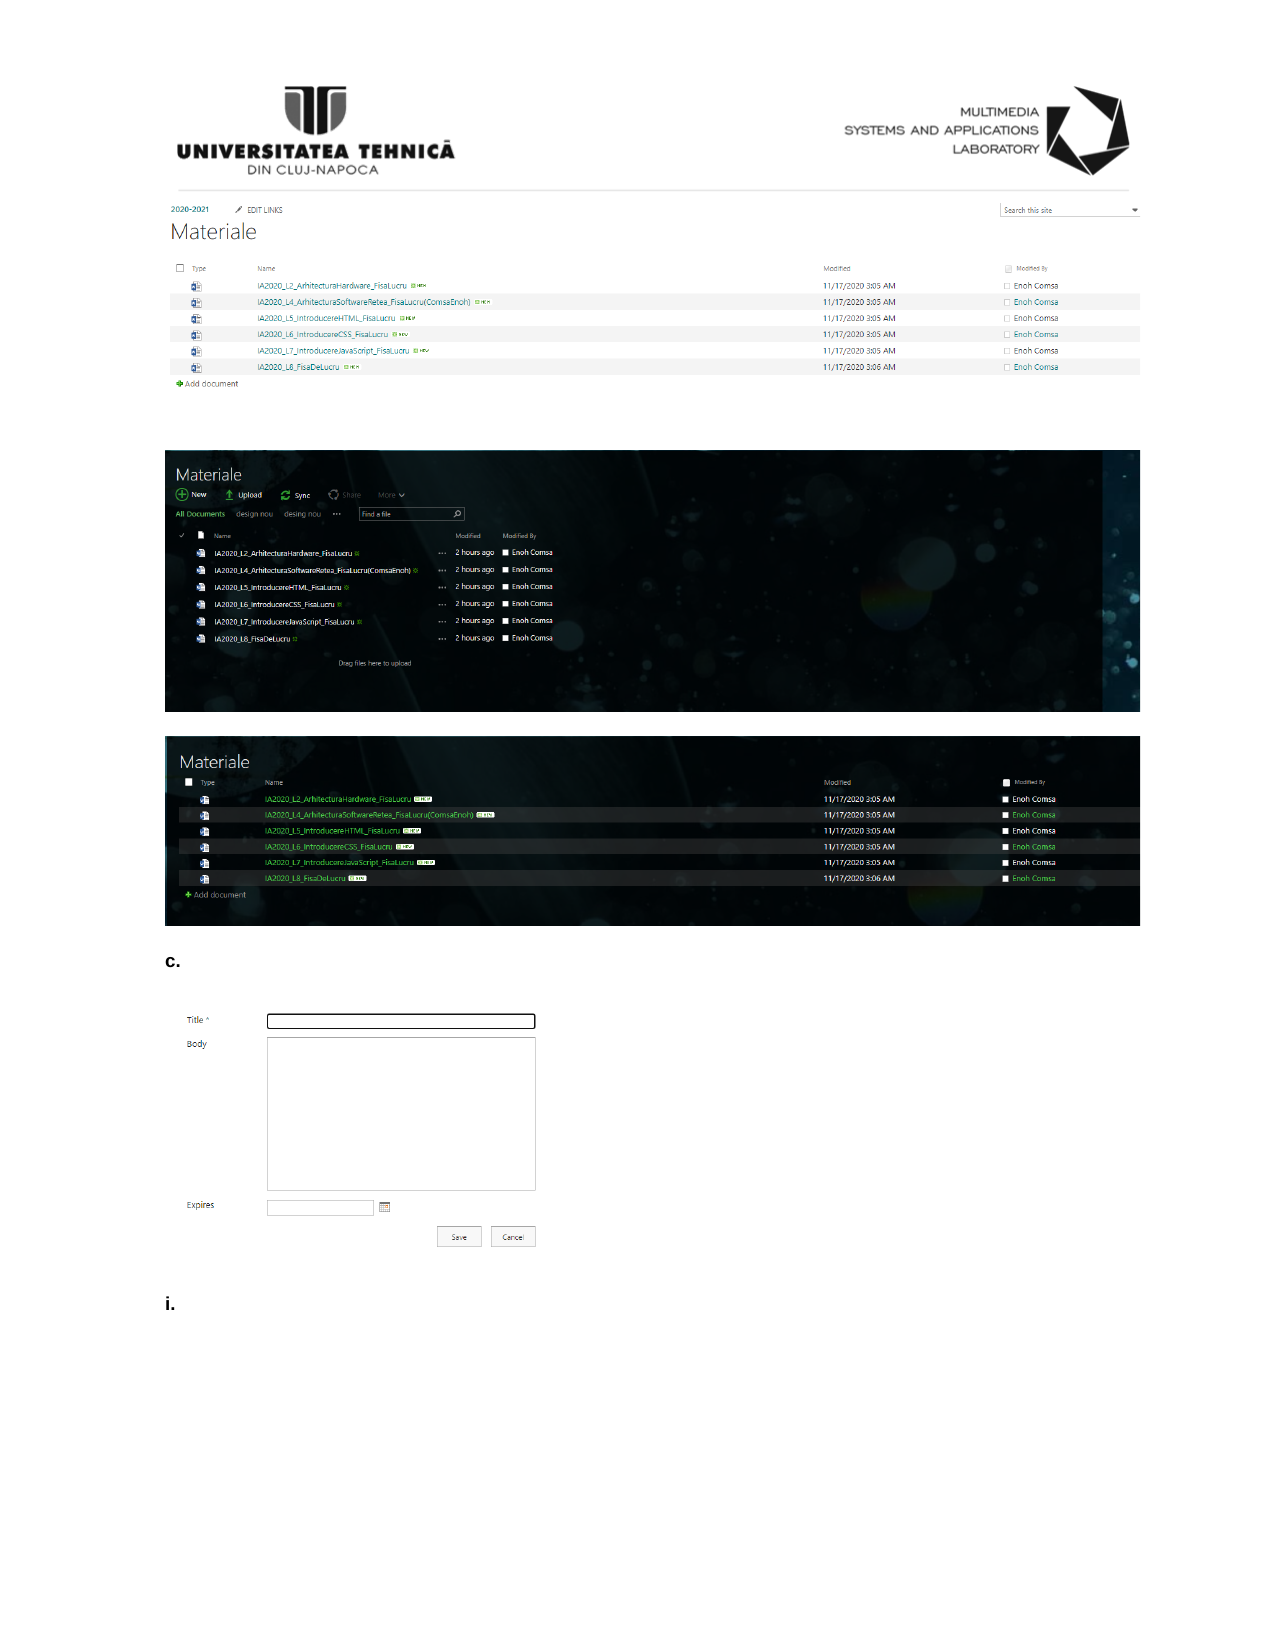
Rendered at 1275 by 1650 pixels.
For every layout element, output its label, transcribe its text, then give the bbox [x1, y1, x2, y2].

picture [165, 736, 1141, 926]
picture [165, 995, 571, 1270]
picture [165, 450, 1141, 712]
picture [165, 75, 1141, 427]
text i. [165, 1293, 1125, 1315]
text c. [165, 950, 1125, 971]
